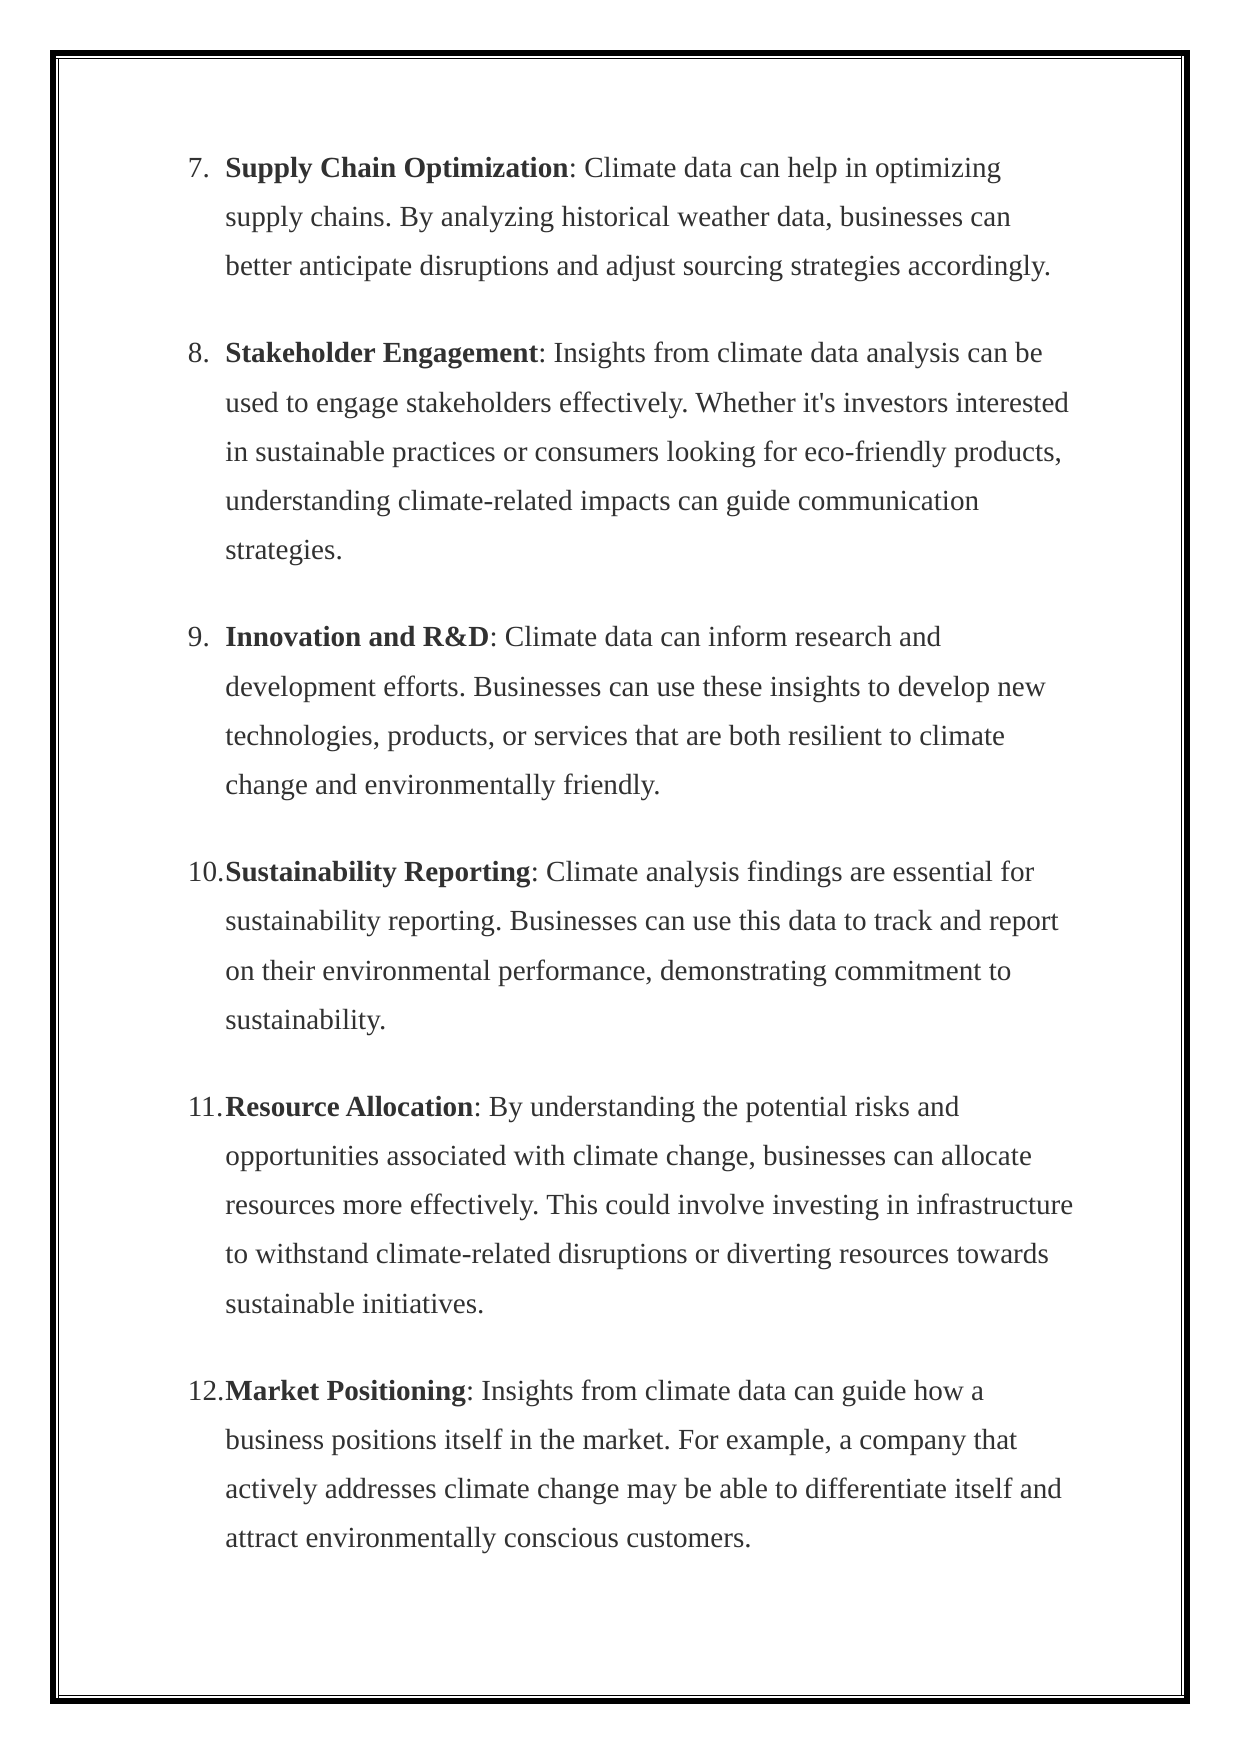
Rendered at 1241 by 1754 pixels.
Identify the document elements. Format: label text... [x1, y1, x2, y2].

list Supply Chain Optimization: Climate data can help in optimizing supply chains. By analyzing historical weather data, businesses can better anticipate disruptions and adjust sourcing strategies accordingly. [188, 150, 1080, 282]
list Innovation and R&D: Climate data can inform research and development efforts. Businesses can use these insights to develop new technologies, products, or services that are both resilient to climate change and environmentally friendly. [188, 619, 1080, 801]
list Market Positioning: Insights from climate data can guide how a business positions itself in the market. For example, a company that actively addresses climate change may be able to differentiate itself and attract environmentally conscious customers. [188, 1373, 1080, 1554]
list Stakeholder Engagement: Insights from climate data analysis can be used to engage stakeholders effectively. Whether it's investors interested in sustainable practices or consumers looking for eco-friendly products, understanding climate-related impacts can guide communication strategies. [188, 335, 1080, 566]
list Sustainability Reporting: Climate analysis findings are essential for sustainability reporting. Businesses can use this data to track and report on their environmental performance, demonstrating commitment to sustainability. [188, 854, 1080, 1035]
list Resource Allocation: By understanding the potential risks and opportunities associated with climate change, businesses can allocate resources more effectively. This could involve investing in infrastructure to withstand climate-related disruptions or diverting resources towards sustainable initiatives. [188, 1089, 1080, 1319]
